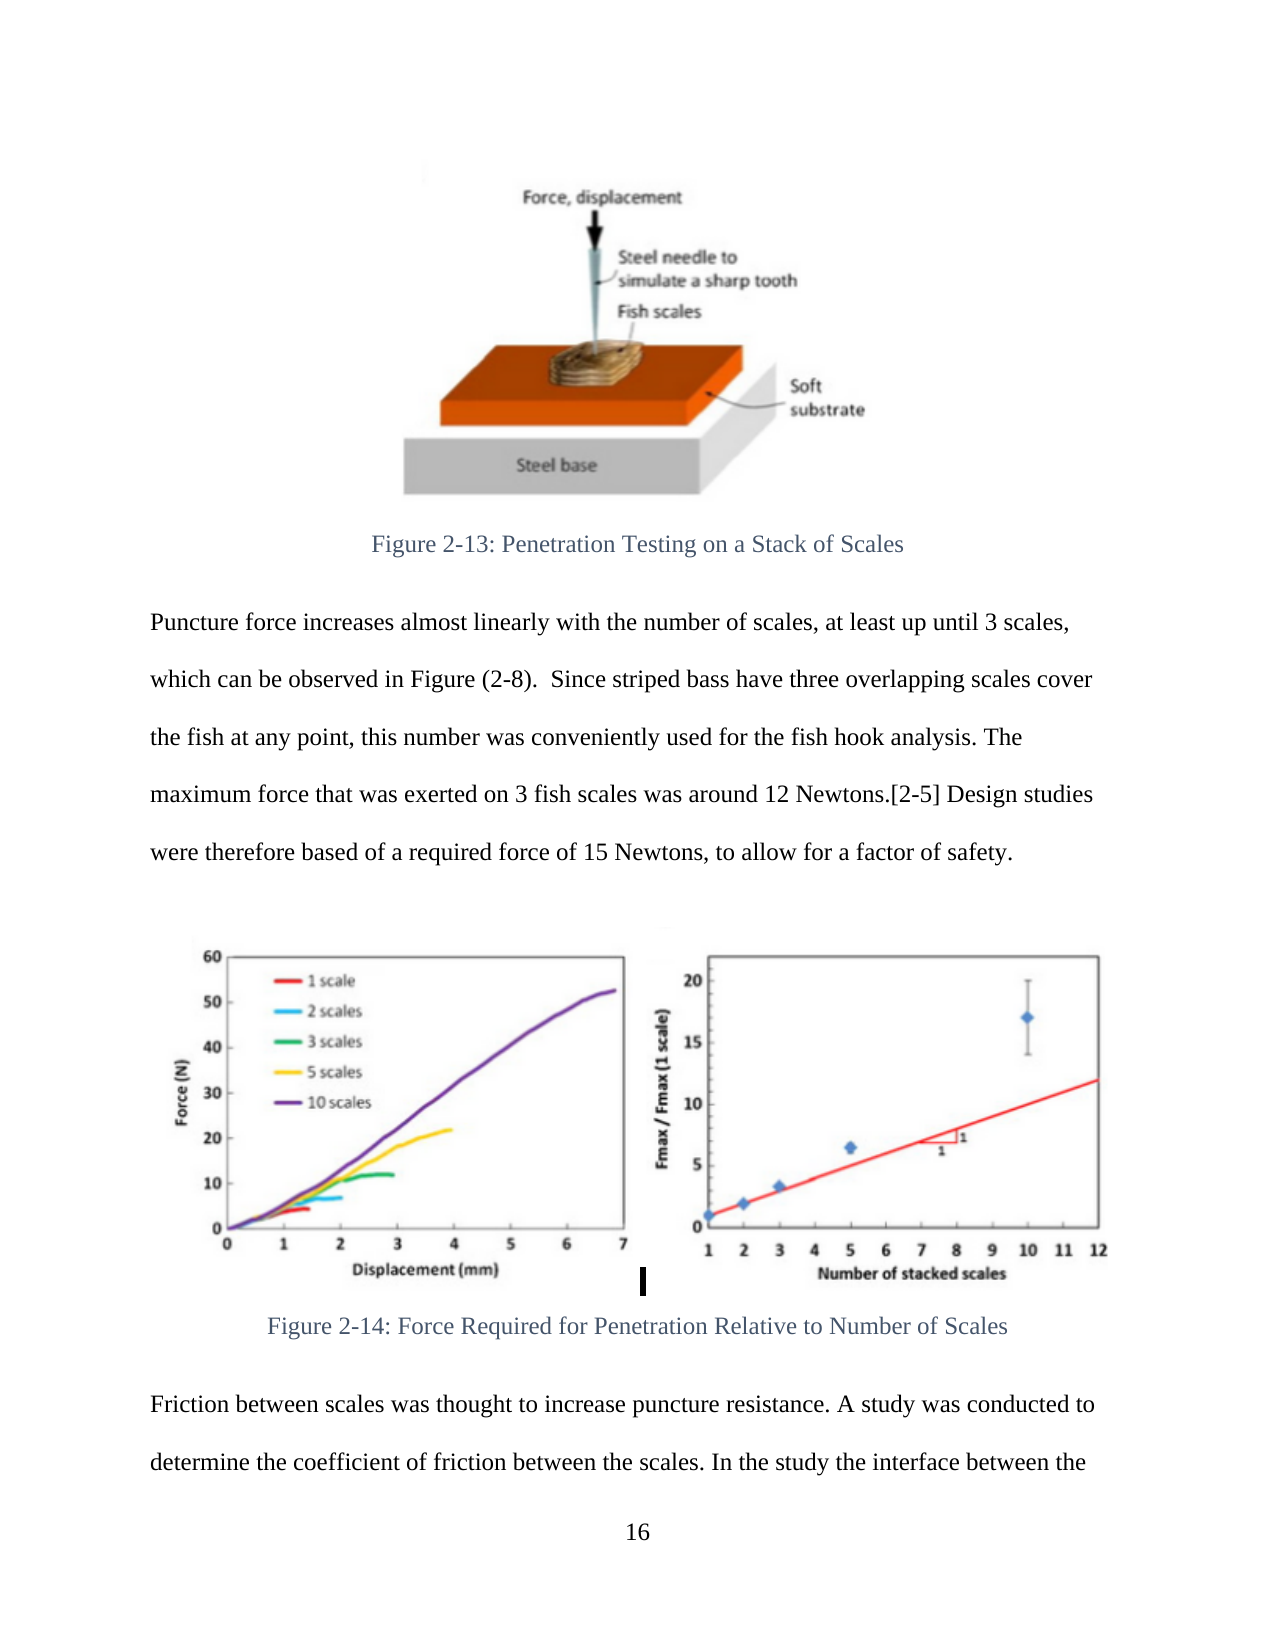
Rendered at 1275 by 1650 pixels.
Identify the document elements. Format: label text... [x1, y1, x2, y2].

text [150, 1389, 1125, 1476]
picture [399, 150, 876, 508]
picture [161, 927, 640, 1291]
picture [646, 927, 1114, 1291]
text Puncture force increases almost linearly with the number of scales, at least up until 3 scales, which can be observed in Figure (2-8). Since striped bass have three overlapping scales cover the fish at any point, this number was conveniently used for the fish hook analysis. The maximum force that was exerted on 3 fish scales was around 12 Newtons.[2-5] Design studies were therefore based of a required force of 15 Newtons, to allow for a factor of safety. [150, 607, 1125, 866]
